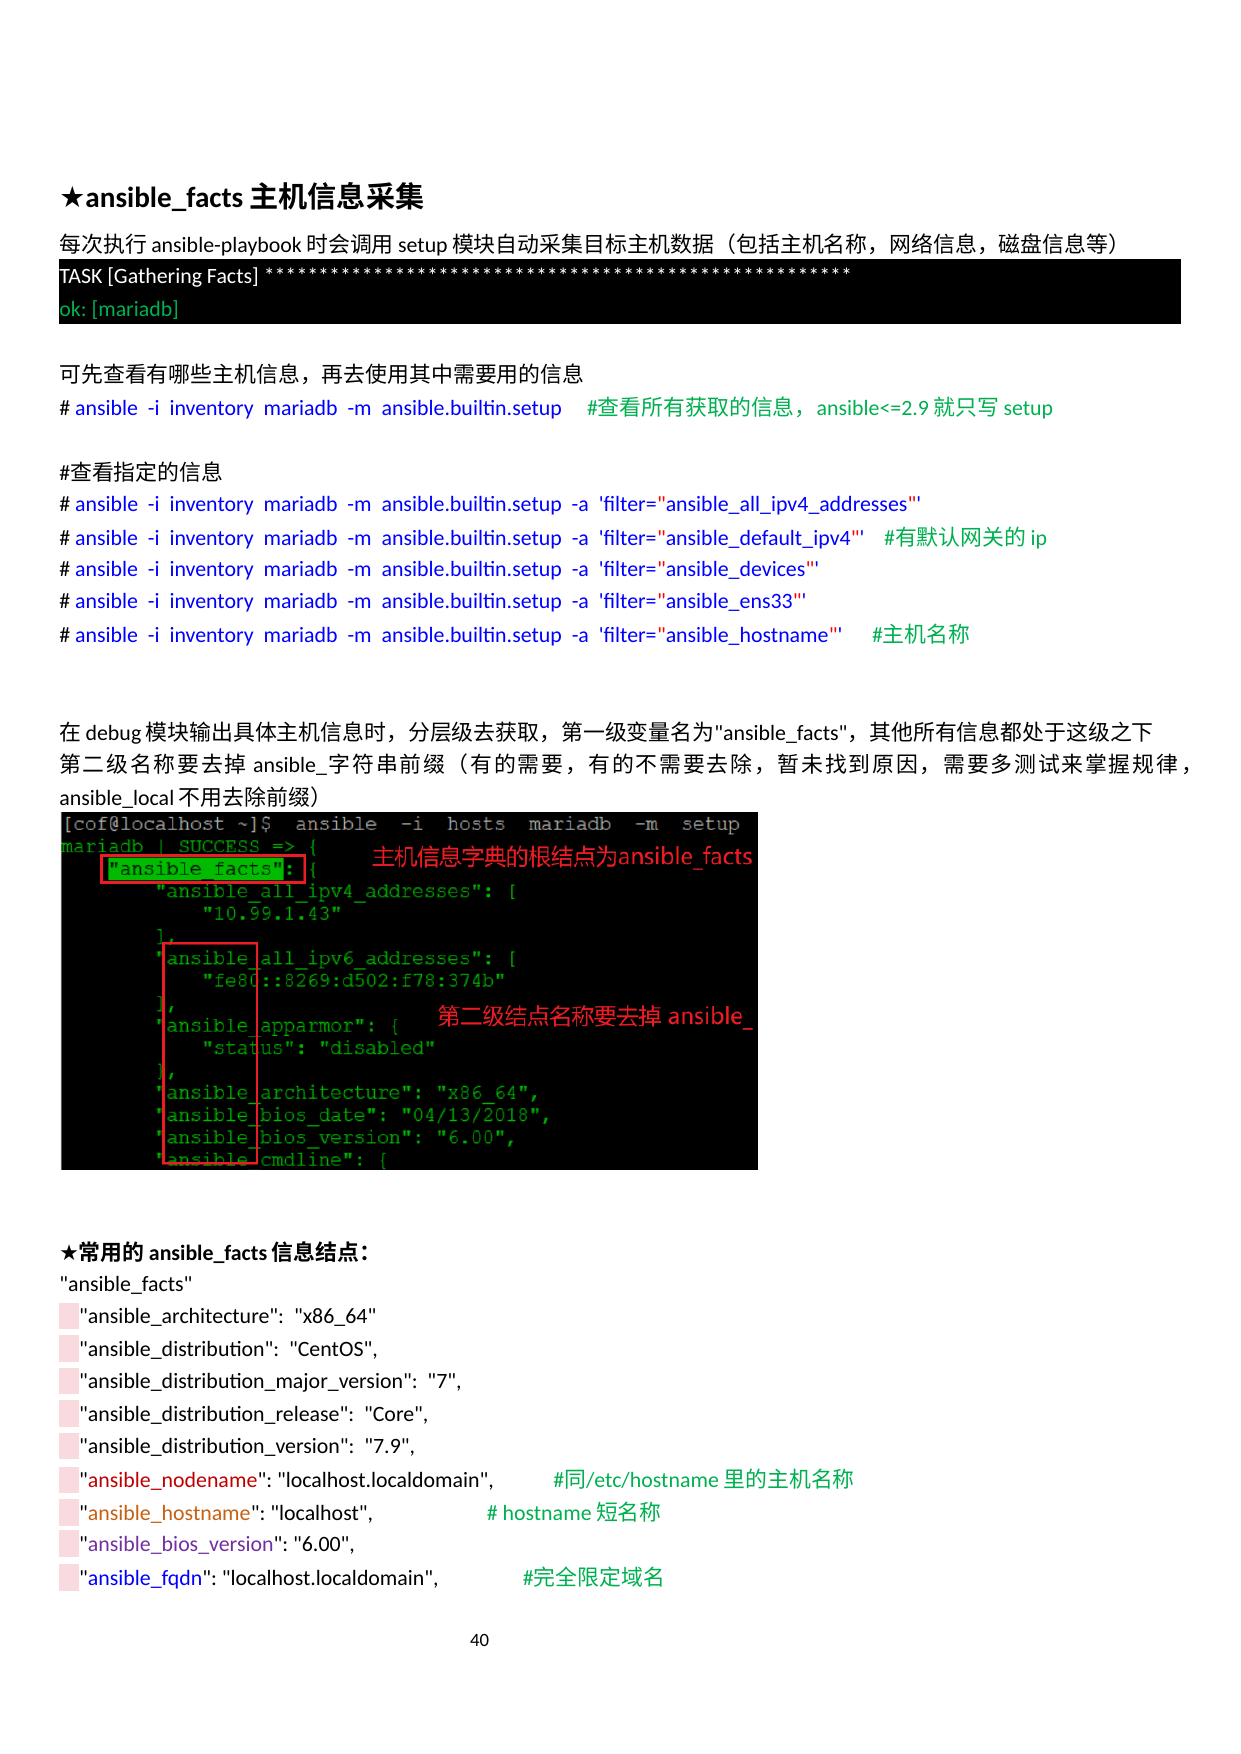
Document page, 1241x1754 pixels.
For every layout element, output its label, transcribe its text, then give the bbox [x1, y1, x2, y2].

text 可先查看有哪些主机信息，再去使用其中需要用的信息 [59, 357, 1181, 389]
text ★常用的ansible_facts信息结点： [59, 1234, 1181, 1267]
text "ansible_nodename": "localhost.localdomain", #同/etc/hostname里的主机名称 [59, 1462, 1181, 1494]
text 每次执行ansible-playbook时会调用setup模块自动采集目标主机数据（包括主机名称，网络信息，磁盘信息等） [59, 227, 1181, 259]
text 在debug模块输出具体主机信息时，分层级去获取，第一级变量名为"ansible_facts"，其他所有信息都处于这级之下 [59, 714, 1181, 747]
text "ansible_facts" [59, 1267, 1181, 1299]
text "ansible_distribution": "CentOS", [59, 1332, 1181, 1364]
text "ansible_distribution_major_version": "7", [59, 1364, 1181, 1397]
text "ansible_fqdn": "localhost.localdomain", #完全限定域名 [59, 1559, 1181, 1592]
text # ansible -i inventory mariadb -m ansible.builtin.setup -a 'filter="ansible_default_ipv4"' #有默认网关的ip [59, 519, 1181, 552]
text # ansible -i inventory mariadb -m ansible.builtin.setup -a 'filter="ansible_hostname"' #主机名称 [59, 617, 1181, 649]
text # ansible -i inventory mariadb -m ansible.builtin.setup #查看所有获取的信息，ansible<=2.9就只写setup [59, 389, 1181, 422]
text #查看指定的信息 [59, 454, 1181, 487]
text ★ansible_facts主机信息采集 [59, 162, 1181, 227]
text "ansible_distribution_release": "Core", [59, 1397, 1181, 1429]
text ok: [mariadb] [59, 292, 1181, 324]
text 第二级名称要去掉ansible_字符串前缀（有的需要，有的不需要去除，暂未找到原因，需要多测试来掌握规律，ansible_local不用去除前缀） [59, 747, 1181, 812]
text # ansible -i inventory mariadb -m ansible.builtin.setup -a 'filter="ansible_ens33"' [59, 584, 1181, 617]
text "ansible_bios_version": "6.00", [59, 1527, 1181, 1559]
text # ansible -i inventory mariadb -m ansible.builtin.setup -a 'filter="ansible_all_ipv4_addresses"' [59, 487, 1181, 519]
text "ansible_hostname": "localhost", # hostname短名称 [59, 1494, 1181, 1527]
text # ansible -i inventory mariadb -m ansible.builtin.setup -a 'filter="ansible_devices"' [59, 552, 1181, 584]
picture [59, 812, 758, 1170]
text "ansible_distribution_version": "7.9", [59, 1429, 1181, 1462]
text TASK [Gathering Facts] ****************************************************** [59, 259, 1181, 292]
text "ansible_architecture": "x86_64" [59, 1299, 1181, 1332]
